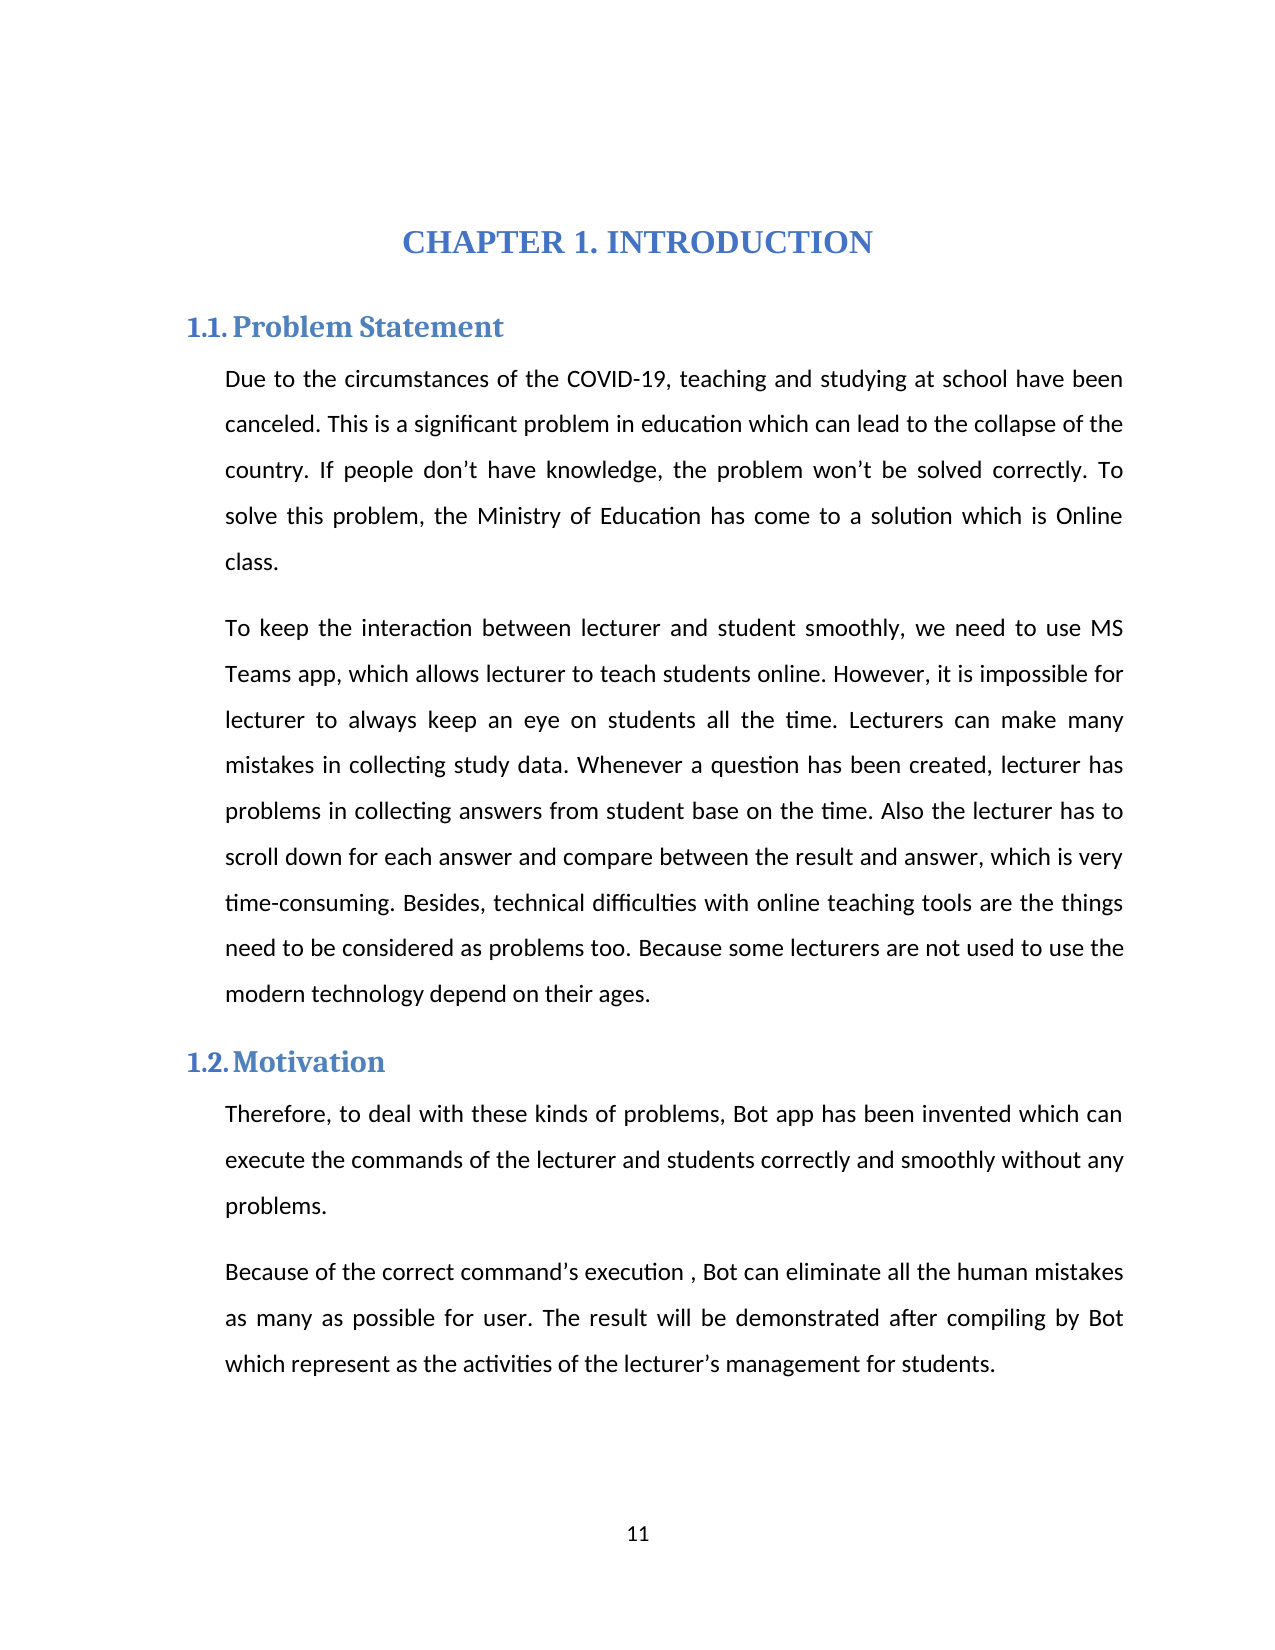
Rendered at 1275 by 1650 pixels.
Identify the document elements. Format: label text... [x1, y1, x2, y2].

list Problem Statement [187, 309, 1125, 345]
text Because of the correct command’s execution , Bot can eliminate all the human mistakes as many as possible for user. The result will be demonstrated after compiling by Bot which represent as the activities of the lecturer’s management for students. [225, 1257, 1125, 1378]
list Motivation [187, 1045, 1125, 1081]
text Due to the circumstances of the COVID-19, teaching and studying at school have been canceled. This is a significant problem in education which can lead to the collapse of the country. If people don’t have knowledge, the problem won’t be solved correctly. To solve this problem, the Ministry of Education has come to a solution which is Online class. [225, 363, 1125, 576]
text Therefore, to deal with these kinds of problems, Bot app has been invented which can execute the commands of the lecturer and students correctly and smoothly without any problems. [225, 1098, 1125, 1221]
text To keep the interaction between lecturer and student smoothly, we need to use MS Teams app, which allows lecturer to teach students online. However, it is impossible for lecturer to always keep an eye on students all the time. Lecturers can make many mistakes in collecting study data. Whenever a question has been created, lecturer has problems in collecting answers from student base on the time. Also the lecturer has to scroll down for each answer and compare between the result and answer, which is very time-consuming. Besides, technical difficulties with online teaching tools are the things need to be considered as problems too. Because some lecturers are not used to use the modern technology depend on their ages. [225, 612, 1125, 1009]
subtitle CHAPTER 1. INTRODUCTION [150, 222, 1125, 261]
